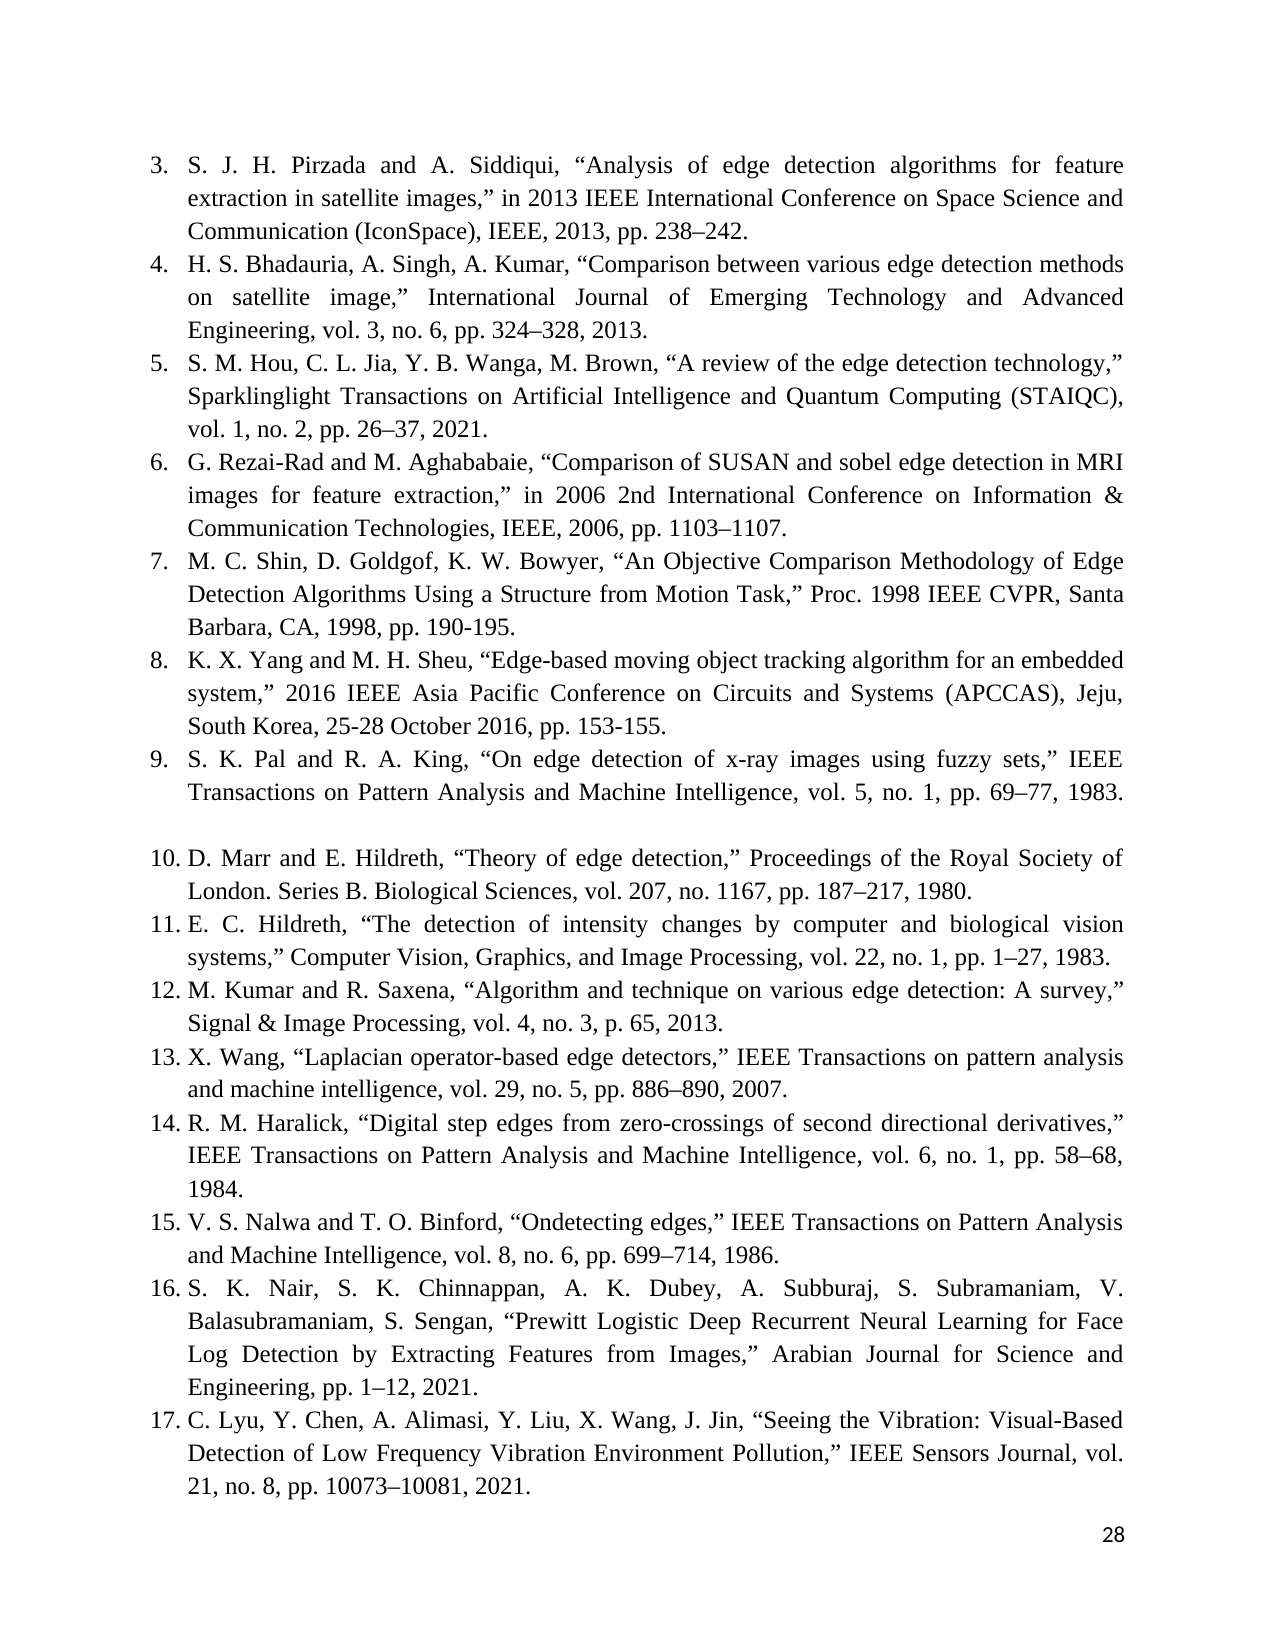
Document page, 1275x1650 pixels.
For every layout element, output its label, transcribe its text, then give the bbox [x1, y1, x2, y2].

list E. C. Hildreth, “The detection of intensity changes by computer and biological vision systems,” Computer Vision, Graphics, and Image Processing, vol. 22, no. 1, pp. 1–27, 1983. [150, 909, 1125, 971]
list S. K. Nair, S. K. Chinnappan, A. K. Dubey, A. Subburaj, S. Subramaniam, V. Balasubramaniam, S. Sengan, “Prewitt Logistic Deep Recurrent Neural Learning for Face Log Detection by Extracting Features from Images,” Arabian Journal for Science and Engineering, pp. 1–12, 2021. [150, 1273, 1125, 1401]
list M. Kumar and R. Saxena, “Algorithm and technique on various edge detection: A survey,” Signal & Image Processing, vol. 4, no. 3, p. 65, 2013. [150, 976, 1125, 1037]
list V. S. Nalwa and T. O. Binford, “Ondetecting edges,” IEEE Transactions on Pattern Analysis and Machine Intelligence, vol. 8, no. 6, pp. 699–714, 1986. [150, 1207, 1125, 1268]
list S. K. Pal and R. A. King, “On edge detection of x-ray images using fuzzy sets,” IEEE Transactions on Pattern Analysis and Machine Intelligence, vol. 5, no. 1, pp. 69–77, 1983. [150, 744, 1125, 839]
list M. C. Shin, D. Goldgof, K. W. Bowyer, “An Objective Comparison Methodology of Edge Detection Algorithms Using a Structure from Motion Task,” Proc. 1998 IEEE CVPR, Santa Barbara, CA, 1998, pp. 190-195. [150, 546, 1125, 641]
list X. Wang, “Laplacian operator-based edge detectors,” IEEE Transactions on pattern analysis and machine intelligence, vol. 29, no. 5, pp. 886–890, 2007. [150, 1042, 1125, 1103]
list D. Marr and E. Hildreth, “Theory of edge detection,” Proceedings of the Royal Society of London. Series B. Biological Sciences, vol. 207, no. 1167, pp. 187–217, 1980. [150, 843, 1125, 905]
list S. M. Hou, C. L. Jia, Y. B. Wanga, M. Brown, “A review of the edge detection technology,” Sparklinglight Transactions on Artificial Intelligence and Quantum Computing (STAIQC), vol. 1, no. 2, pp. 26–37, 2021. [150, 348, 1125, 443]
list K. X. Yang and M. H. Sheu, “Edge-based moving object tracking algorithm for an embedded system,” 2016 IEEE Asia Pacific Conference on Circuits and Systems (APCCAS), Jeju, South Korea, 25-28 October 2016, pp. 153-155. [150, 645, 1125, 740]
list C. Lyu, Y. Chen, A. Alimasi, Y. Liu, X. Wang, J. Jin, “Seeing the Vibration: Visual-Based Detection of Low Frequency Vibration Environment Pollution,” IEEE Sensors Journal, vol. 21, no. 8, pp. 10073–10081, 2021. [150, 1405, 1125, 1499]
list S. J. H. Pirzada and A. Siddiqui, “Analysis of edge detection algorithms for feature extraction in satellite images,” in 2013 IEEE International Conference on Space Science and Communication (IconSpace), IEEE, 2013, pp. 238–242. [150, 150, 1125, 245]
list H. S. Bhadauria, A. Singh, A. Kumar, “Comparison between various edge detection methods on satellite image,” International Journal of Emerging Technology and Advanced Engineering, vol. 3, no. 6, pp. 324–328, 2013. [150, 249, 1125, 344]
list G. Rezai-Rad and M. Aghababaie, “Comparison of SUSAN and sobel edge detection in MRI images for feature extraction,” in 2006 2nd International Conference on Information & Communication Technologies, IEEE, 2006, pp. 1103–1107. [150, 447, 1125, 542]
